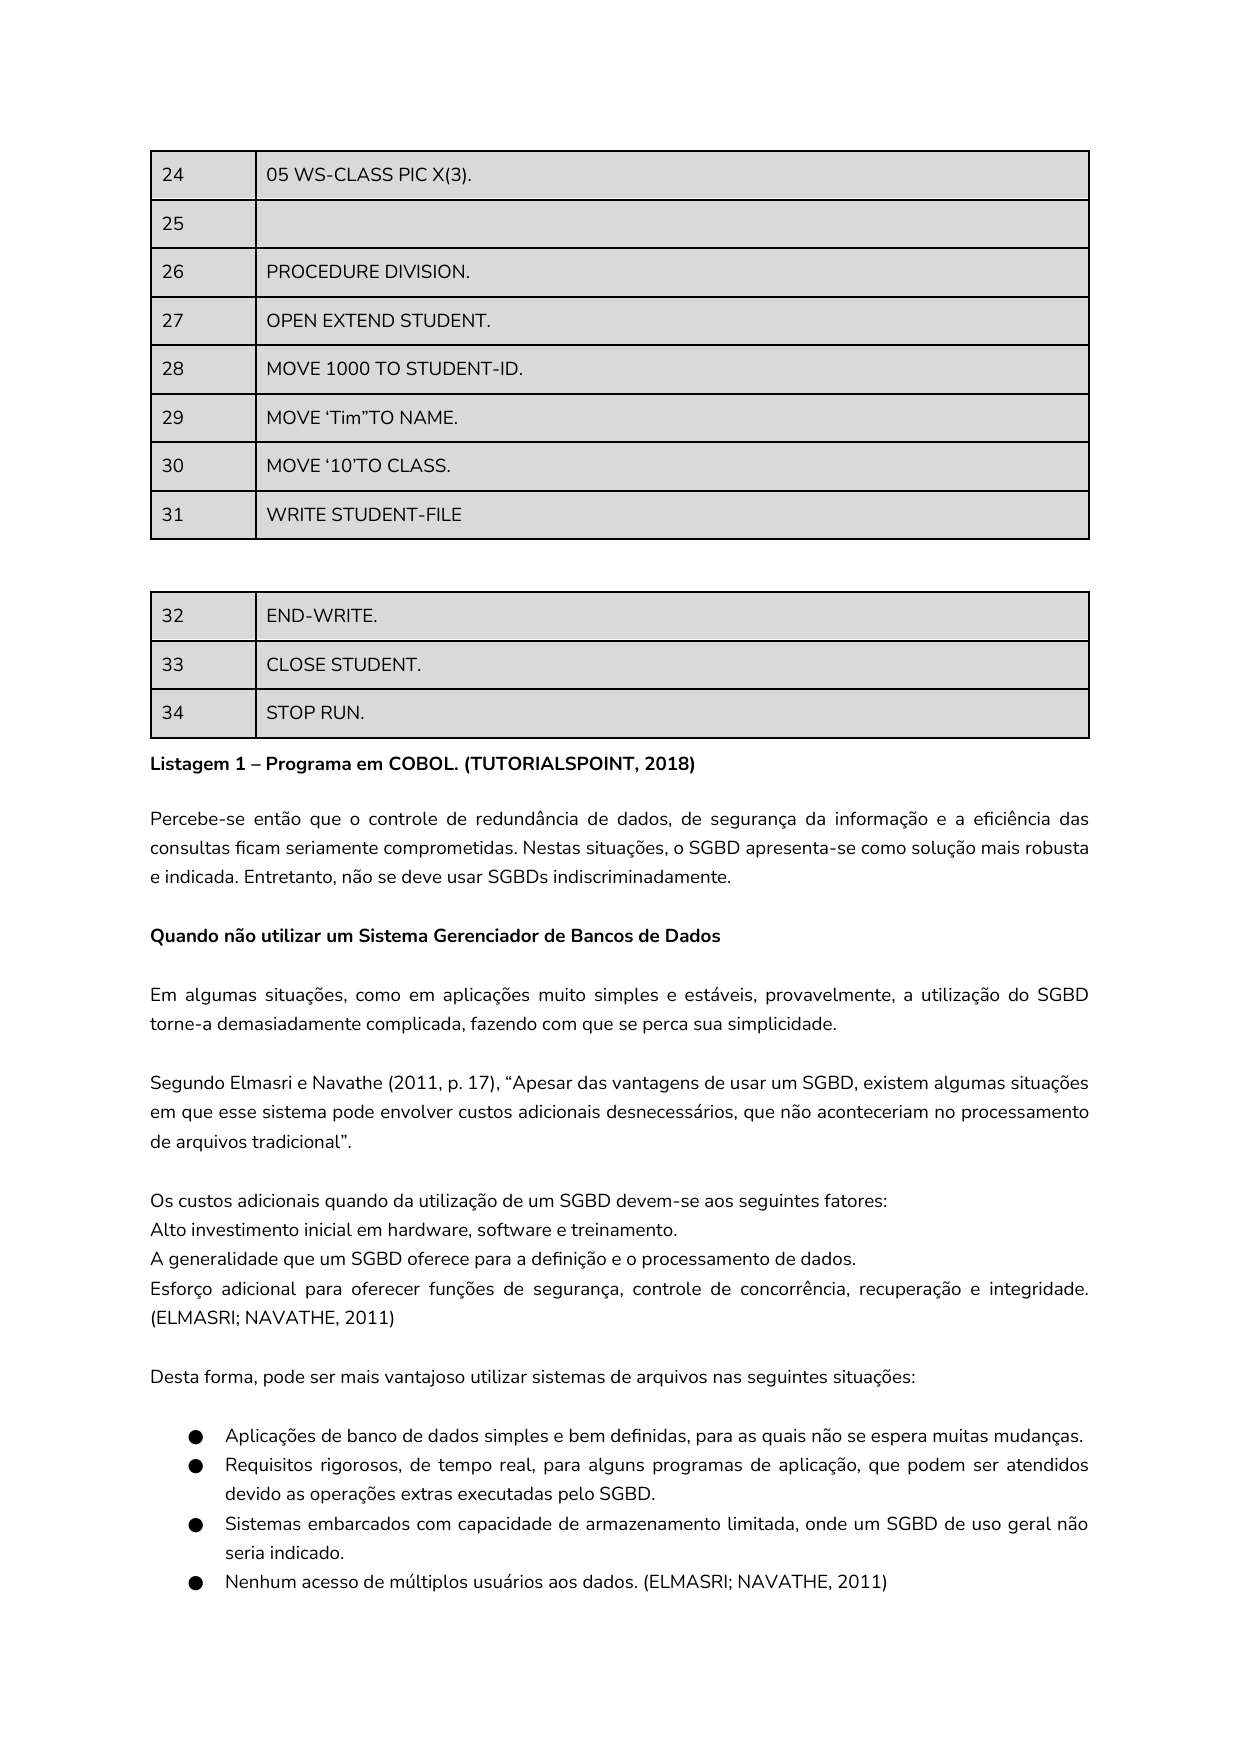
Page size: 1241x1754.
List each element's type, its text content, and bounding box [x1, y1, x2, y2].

list Sistemas embarcados com capacidade de armazenamento limitada, onde um SGBD de uso geral não seria indicado. [187, 1511, 1090, 1566]
table_header END-WRITE. [257, 593, 1088, 639]
table_cell PROCEDURE DIVISION. [257, 249, 1088, 296]
table_header 32 [152, 593, 255, 639]
text Alto investimento inicial em hardware, software e treinamento. [150, 1217, 1090, 1243]
text A generalidade que um SGBD oferece para a definição e o processamento de dados. [150, 1247, 1090, 1272]
table_cell 25 [152, 201, 255, 247]
table_cell 34 [152, 690, 255, 737]
table_cell 29 [152, 395, 255, 441]
list Aplicações de banco de dados simples e bem definidas, para as quais não se espera muitas mudanças. [187, 1423, 1090, 1449]
text Listagem 1 – Programa em COBOL. (TUTORIALSPOINT, 2018) [150, 751, 1090, 777]
text Desta forma, pode ser mais vantajoso utilizar sistemas de arquivos nas seguintes situações: [150, 1364, 1090, 1390]
subtitle Quando não utilizar um Sistema Gerenciador de Bancos de Dados [150, 924, 1090, 949]
text Os custos adicionais quando da utilização de um SGBD devem-se aos seguintes fatores: [150, 1188, 1090, 1214]
table_cell OPEN EXTEND STUDENT. [257, 298, 1088, 344]
text Percebe-se então que o controle de redundância de dados, de segurança da informação e a eficiência das consultas ficam seriamente comprometidas. Nestas situações, o SGBD apresenta-se como solução mais robusta e indicada. Entretanto, não se deve usar SGBDs indiscriminadamente. [150, 806, 1090, 891]
table_cell 24 [152, 152, 255, 198]
table_cell STOP RUN. [257, 690, 1088, 737]
table_cell 26 [152, 249, 255, 296]
table_cell MOVE 1000 TO STUDENT-ID. [257, 346, 1088, 393]
table_cell 28 [152, 346, 255, 393]
table_cell 33 [152, 642, 255, 688]
list Requisitos rigorosos, de tempo real, para alguns programas de aplicação, que podem ser atendidos devido as operações extras executadas pelo SGBD. [187, 1452, 1090, 1507]
table_cell 30 [152, 443, 255, 490]
text Em algumas situações, como em aplicações muito simples e estáveis, provavelmente, a utilização do SGBD torne-a demasiadamente complicada, fazendo com que se perca sua simplicidade. [150, 982, 1090, 1037]
table_cell MOVE ‘Tim”TO NAME. [257, 395, 1088, 441]
table_cell 31 [152, 492, 255, 538]
text Segundo Elmasri e Navathe (2011, p. 17), “Apesar das vantagens de usar um SGBD, existem algumas situações em que esse sistema pode envolver custos adicionais desnecessários, que não aconteceriam no processamento de arquivos tradicional”. [150, 1071, 1090, 1155]
table_cell CLOSE STUDENT. [257, 642, 1088, 688]
table_cell 05 WS-CLASS PIC X(3). [257, 152, 1088, 198]
table_cell [257, 201, 1088, 247]
table_cell MOVE ‘10’TO CLASS. [257, 443, 1088, 490]
table_cell 27 [152, 298, 255, 344]
table_cell WRITE STUDENT-FILE [257, 492, 1088, 538]
text Esforço adicional para oferecer funções de segurança, controle de concorrência, recuperação e integridade. (ELMASRI; NAVATHE, 2011) [150, 1276, 1090, 1331]
list Nenhum acesso de múltiplos usuários aos dados. (ELMASRI; NAVATHE, 2011) [187, 1570, 1090, 1596]
